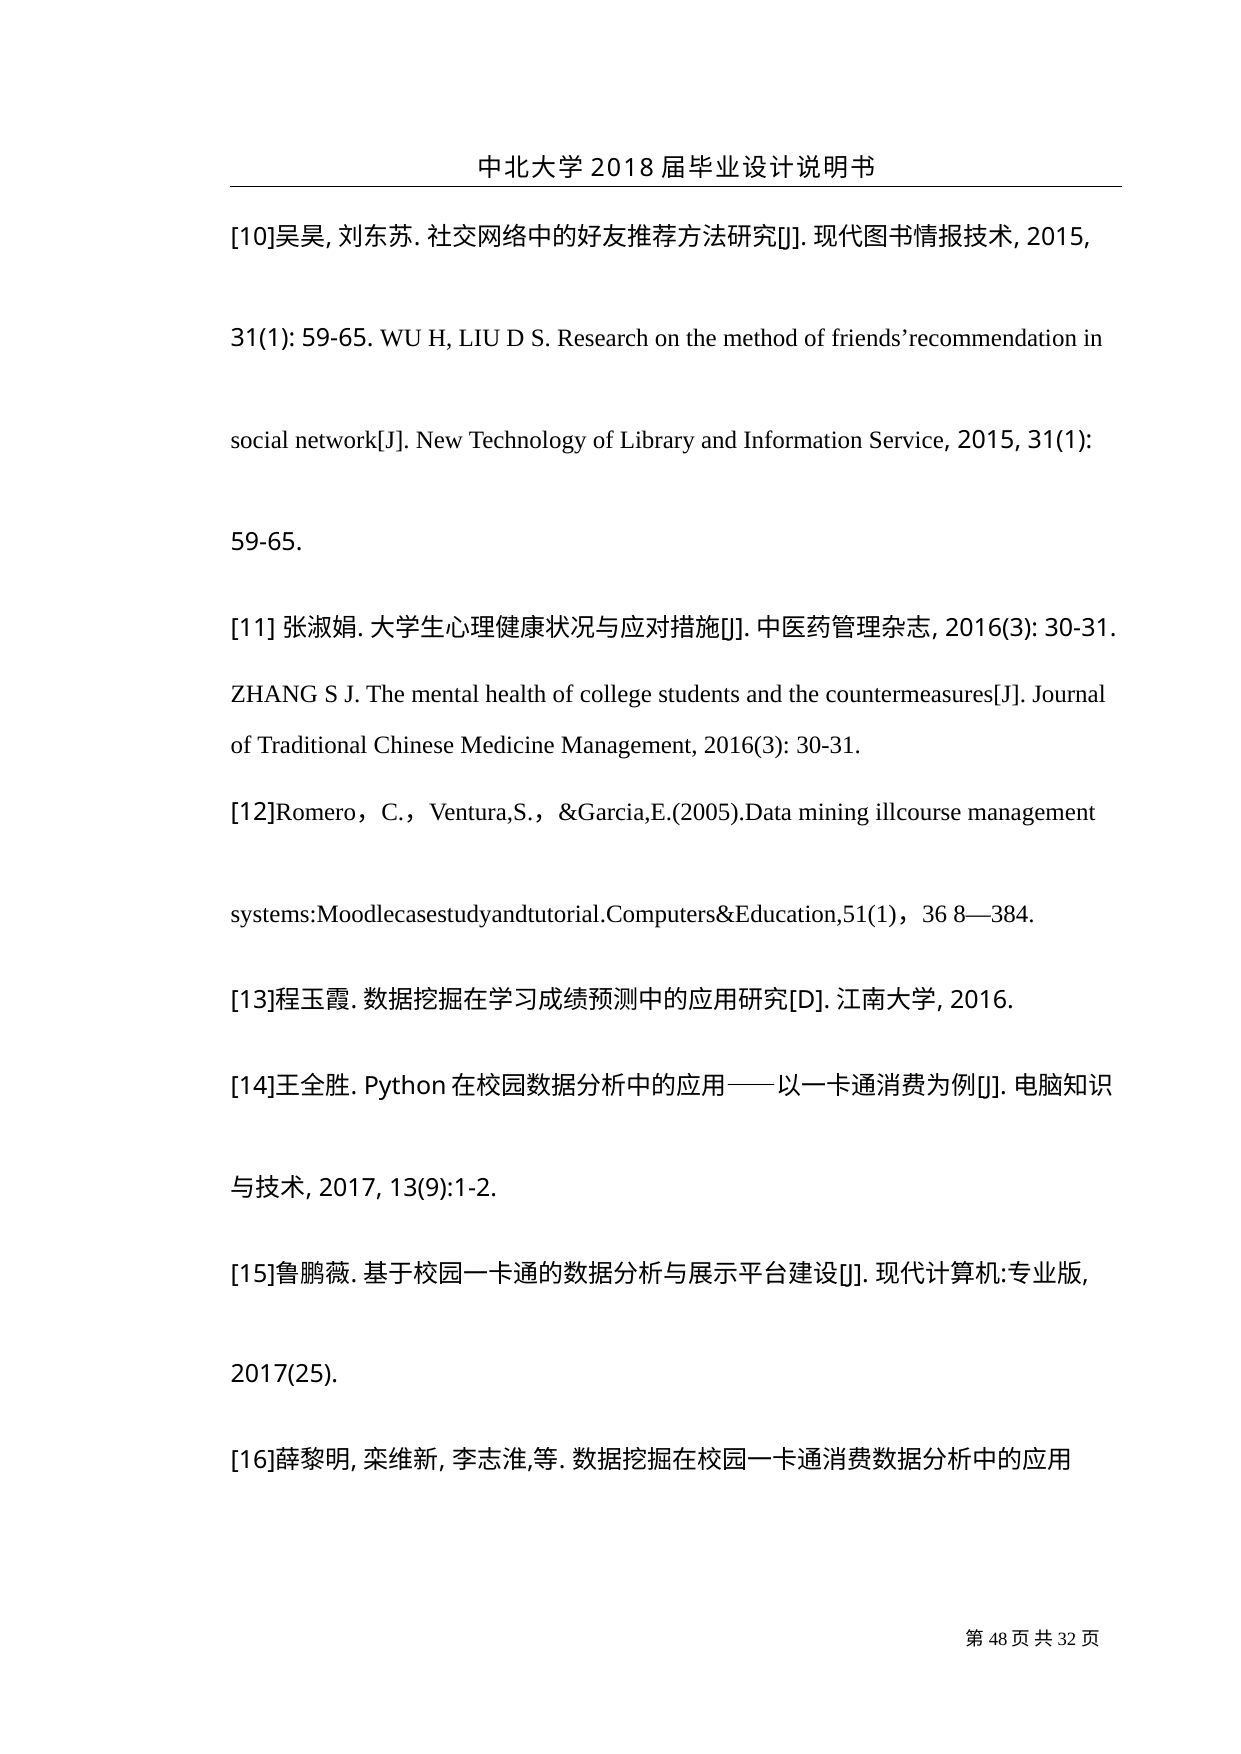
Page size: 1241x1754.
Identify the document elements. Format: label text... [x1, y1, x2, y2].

text [12]Romero，C.，Ventura,S.，&Garcia,E.(2005).Data mining illcourse management systems:Moodlecasestudyandtutorial.Computers&Education,51(1)，36 8—384. [230, 775, 1122, 945]
text [11] 张淑娟. 大学生心理健康状况与应对措施[J]. 中医药管理杂志, 2016(3): 30-31. ZHANG S J. The mental health of college students and the countermeasures[J]. Journal of Traditional Chinese Medicine Management, 2016(3): 30-31. [230, 591, 1122, 761]
text [14]王全胜. Python在校园数据分析中的应用——以一卡通消费为例[J]. 电脑知识与技术, 2017, 13(9):1-2. [230, 1049, 1122, 1219]
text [230, 1424, 1122, 1492]
text [10]吴昊, 刘东苏. 社交网络中的好友推荐方法研究[J]. 现代图书情报技术, 2015, 31(1): 59-65. WU H, LIU D S. Research on the method of friends’recommendation in social network[J]. New Technology of Library and Information Service, 2015, 31(1): 59-65. [230, 201, 1122, 574]
text [13]程玉霞. 数据挖掘在学习成绩预测中的应用研究[D]. 江南大学, 2016. [230, 963, 1122, 1031]
text [15]鲁鹏薇. 基于校园一卡通的数据分析与展示平台建设[J]. 现代计算机:专业版, 2017(25). [230, 1237, 1122, 1407]
